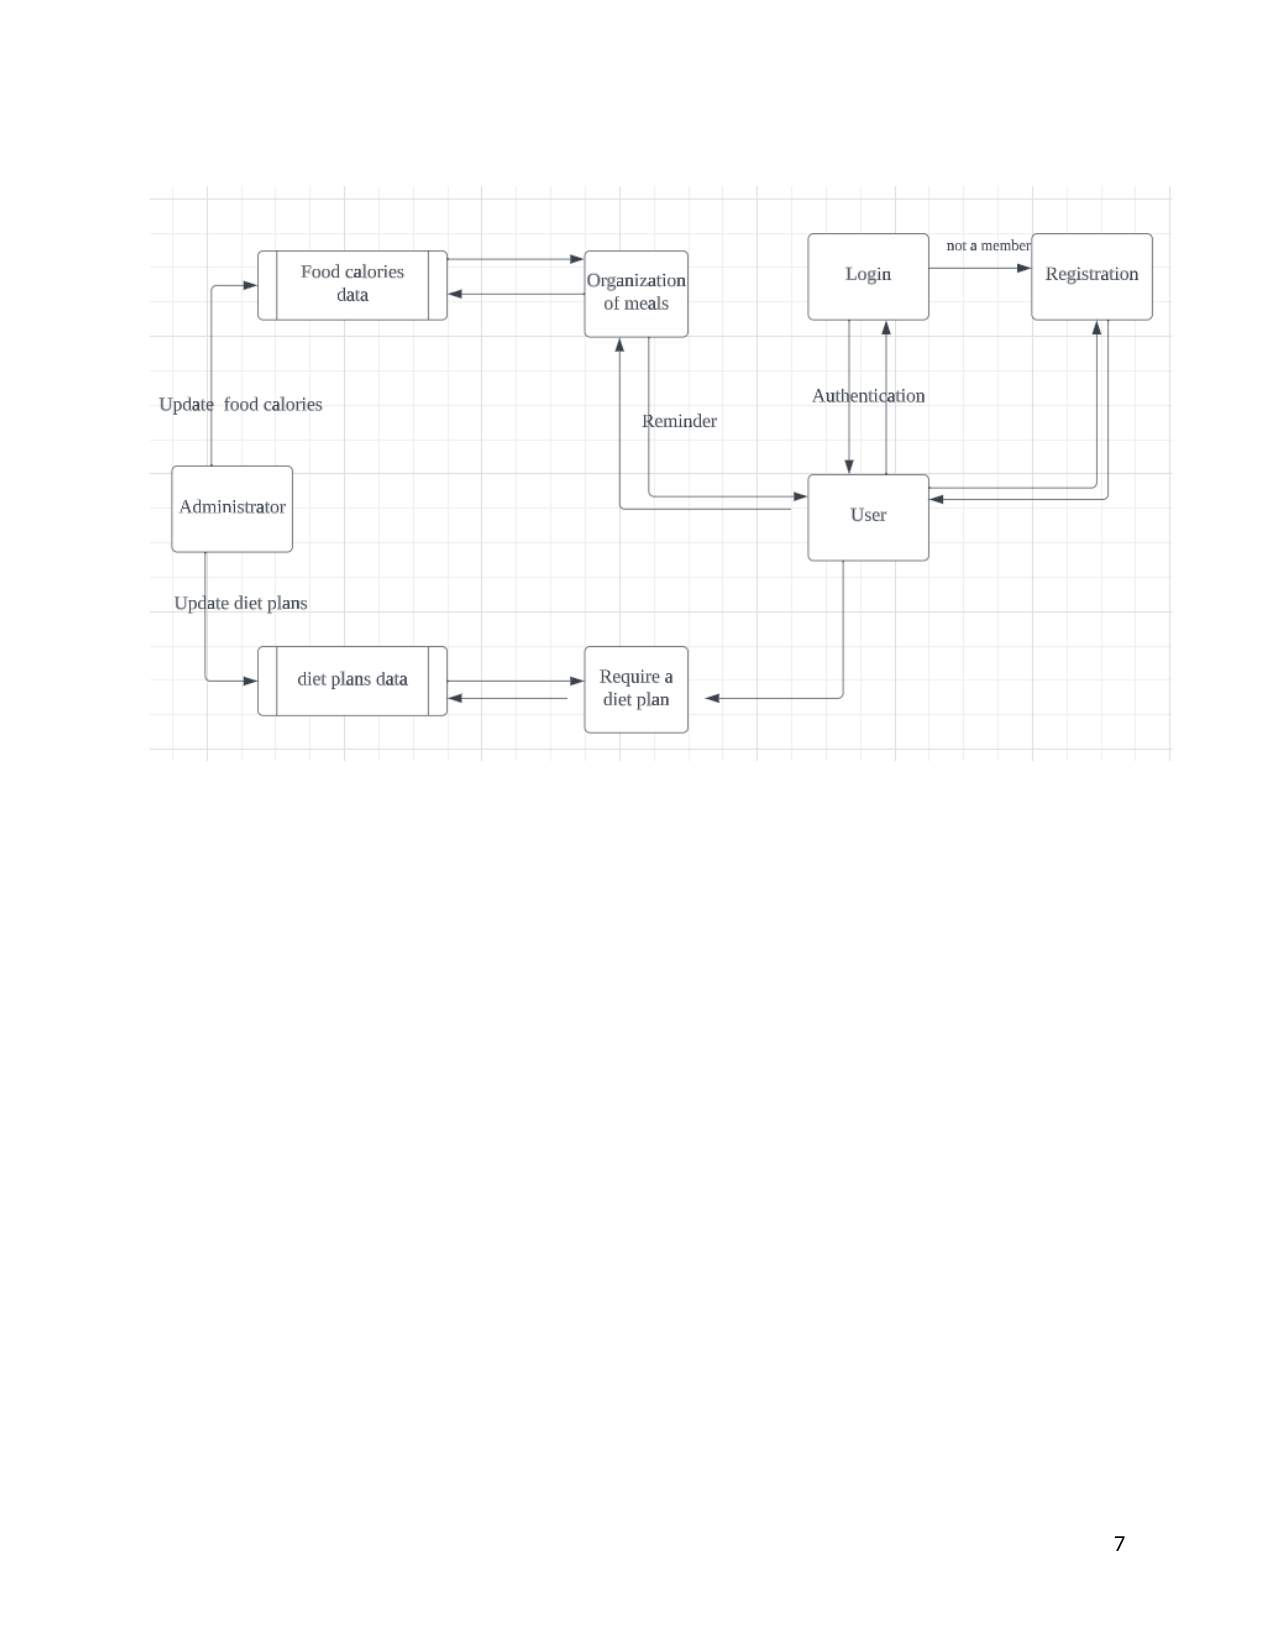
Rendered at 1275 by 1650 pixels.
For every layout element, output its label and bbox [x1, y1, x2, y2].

picture [150, 186, 1173, 761]
